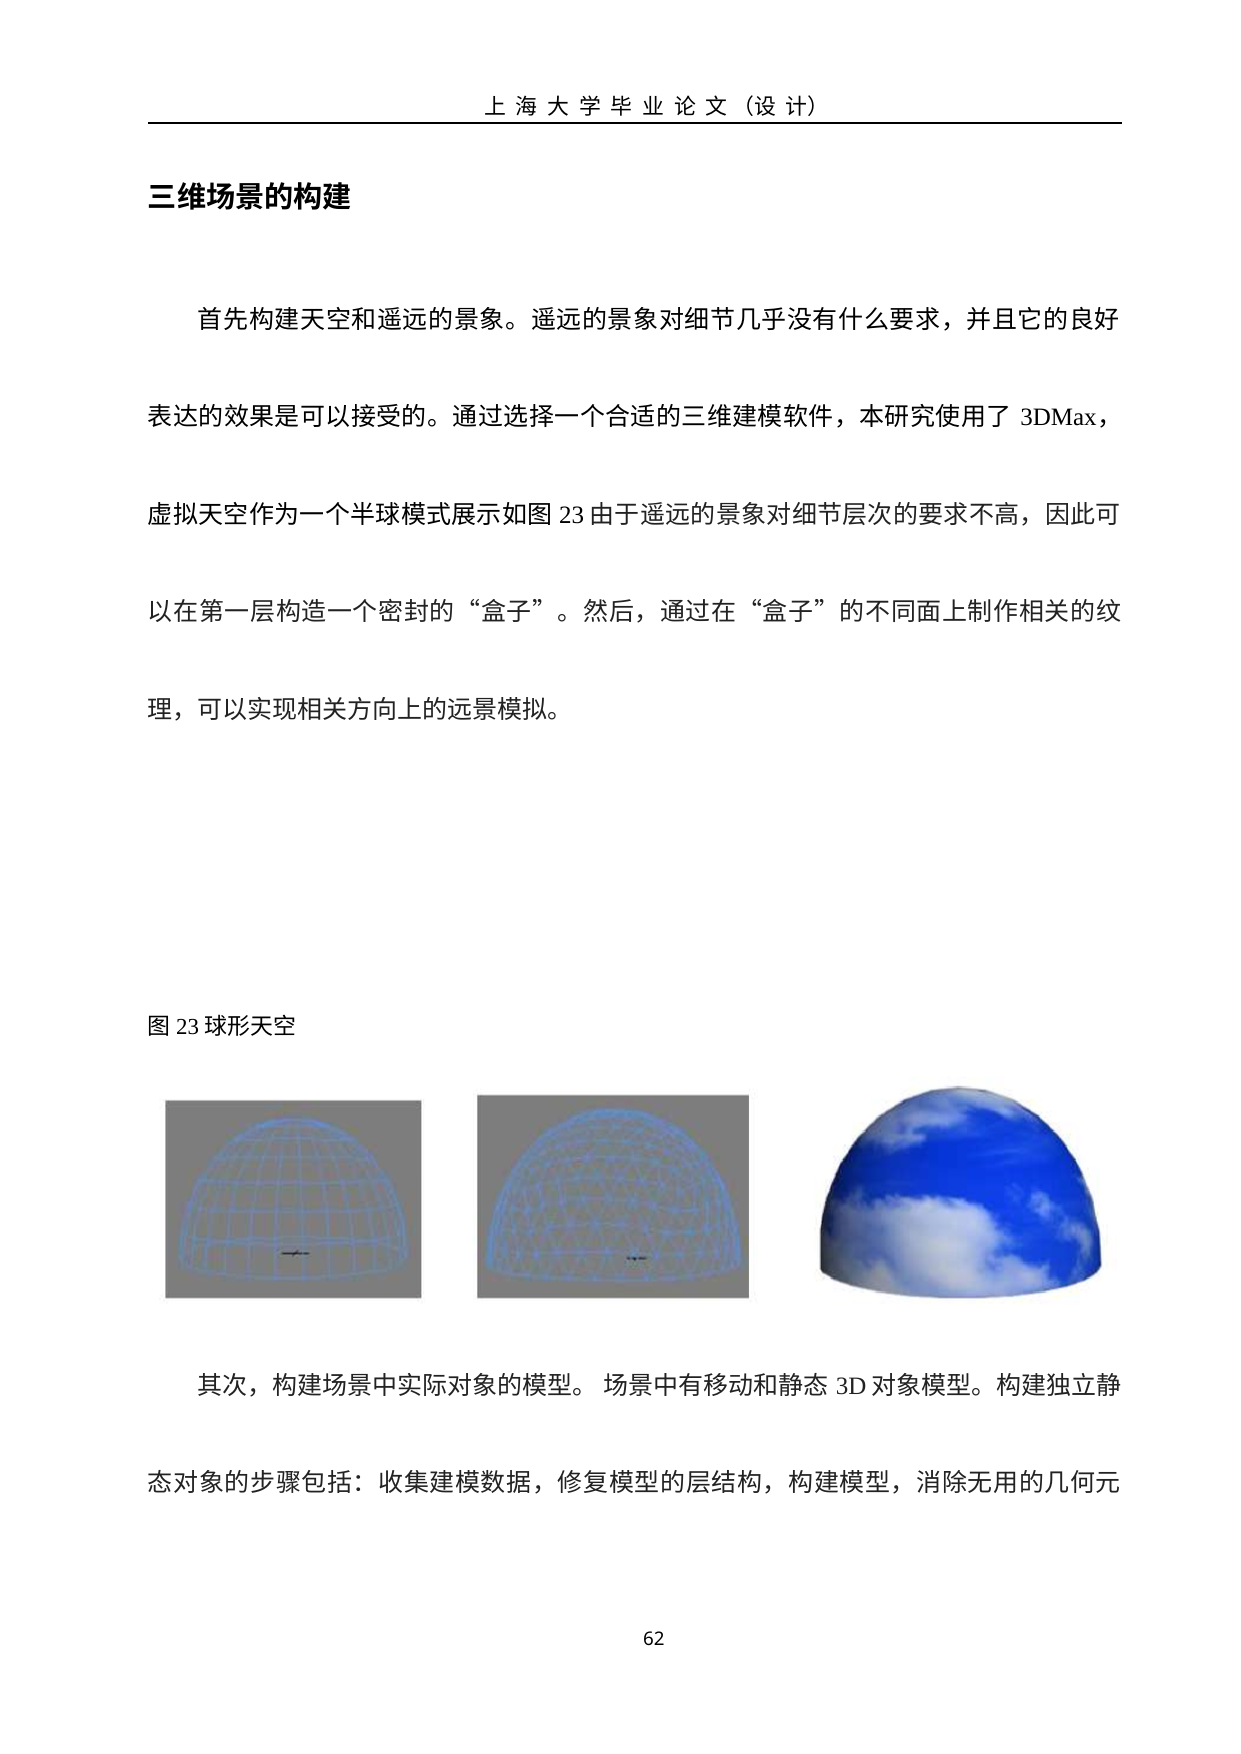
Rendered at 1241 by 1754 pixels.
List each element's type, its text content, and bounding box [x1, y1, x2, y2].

text 首先构建天空和遥远的景象。遥远的景象对细节几乎没有什么要求，并且它的良好表达的效果是可以接受的。通过选择一个合适的三维建模软件，本研究使用了3DMax，虚拟天空作为一个半球模式展示如图23由于遥远的景象对细节层次的要求不高，因此可以在第一层构造一个密封的“盒子”。然后，通过在“盒子”的不同面上制作相关的纹理，可以实现相关方向上的远景模拟。 [148, 285, 1122, 740]
picture [147, 1073, 1122, 1322]
text 图 23 球形天空 [148, 992, 1122, 1057]
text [148, 1351, 1122, 1513]
subtitle 三维场景的构建 [148, 162, 1122, 227]
